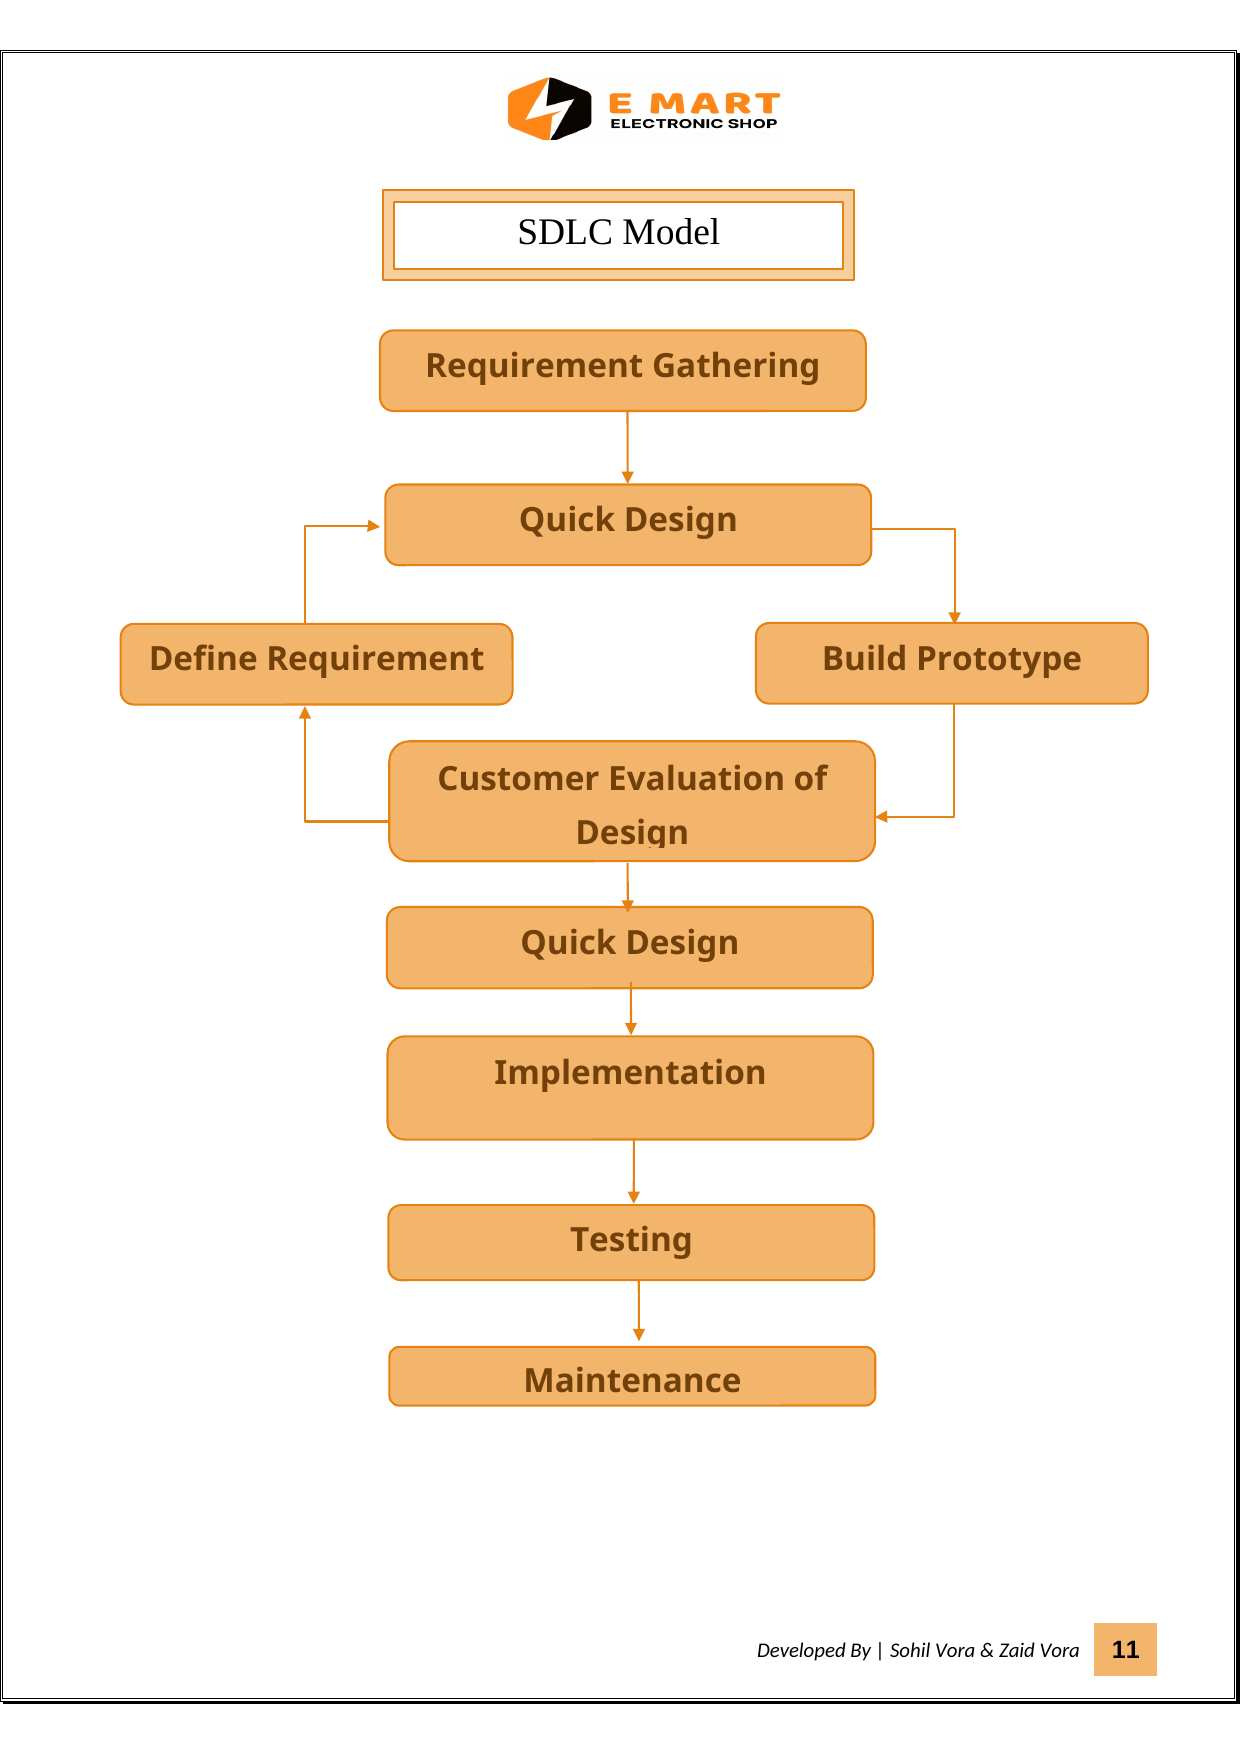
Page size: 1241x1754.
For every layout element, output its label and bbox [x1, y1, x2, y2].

picture [504, 76, 783, 139]
